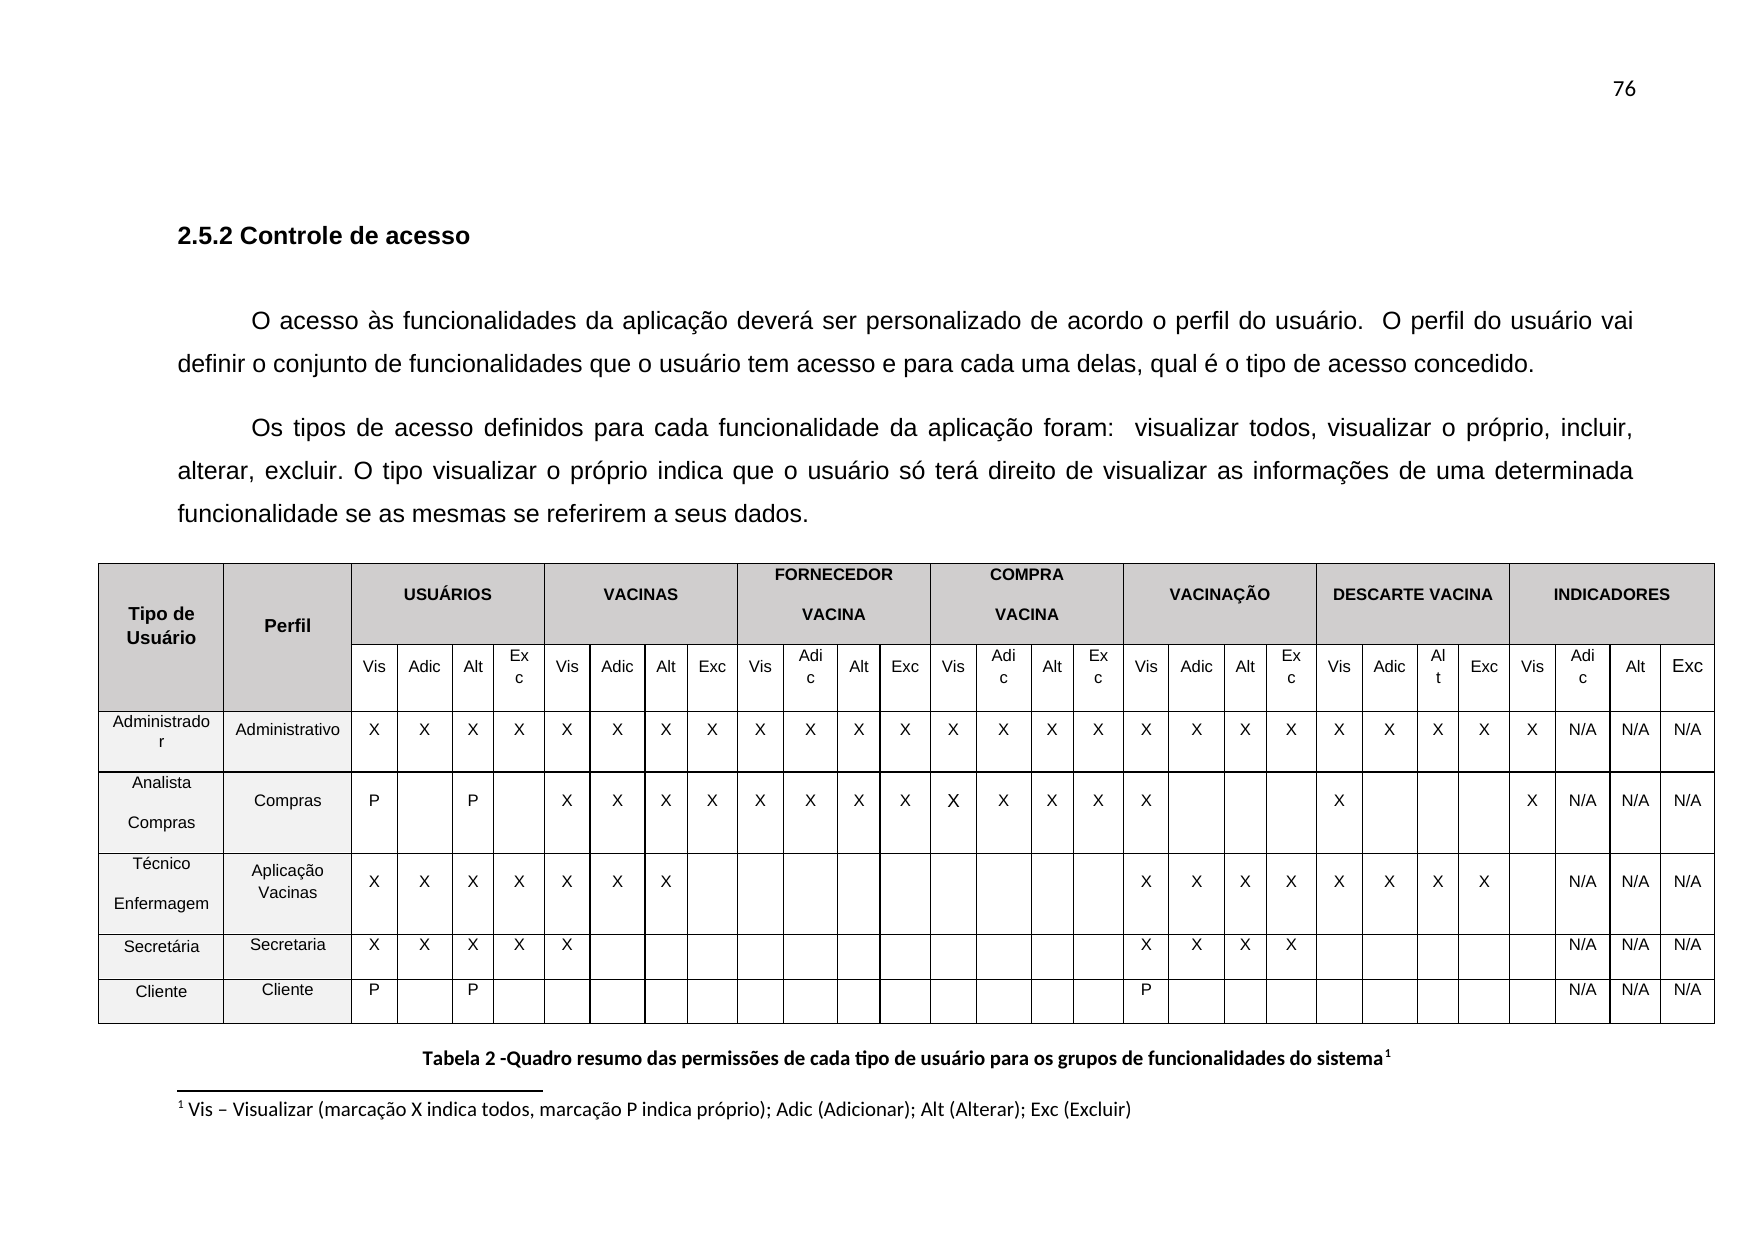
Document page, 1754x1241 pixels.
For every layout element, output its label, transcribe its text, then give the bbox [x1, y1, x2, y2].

table_cell X [398, 935, 452, 978]
table_cell X [646, 773, 687, 852]
table_cell N/A [1611, 980, 1660, 1023]
table_cell [1510, 854, 1555, 933]
table_header VACINAS [545, 564, 737, 644]
table_cell X [881, 712, 930, 771]
table_cell [1267, 773, 1316, 852]
table_cell Compras [224, 773, 351, 852]
table_cell X [1317, 773, 1362, 852]
table_cell X [1169, 854, 1224, 933]
table_cell X [1225, 712, 1266, 771]
table_cell X [738, 773, 783, 852]
table_cell [1459, 935, 1509, 978]
table_cell Exc [688, 645, 737, 711]
table_cell N/A [1611, 854, 1660, 933]
table_cell [838, 980, 879, 1023]
table_header Tipo de Usuário [99, 564, 223, 711]
table_cell [931, 980, 976, 1023]
table_cell [881, 980, 930, 1023]
table_cell N/A [1556, 980, 1609, 1023]
table_cell X [545, 854, 589, 933]
table_cell X [545, 773, 589, 852]
table_cell [738, 935, 783, 978]
table_cell Secretaria [224, 935, 351, 978]
table_header Perfil [224, 564, 351, 711]
table_cell Adic [591, 645, 644, 711]
table_cell X [977, 712, 1031, 771]
table_cell Vis [931, 645, 976, 711]
table_cell [545, 980, 589, 1023]
table_cell Exc [494, 645, 544, 711]
table_cell [1267, 980, 1316, 1023]
table_cell [688, 854, 737, 933]
table_cell X [453, 935, 493, 978]
table_cell N/A [1661, 980, 1714, 1023]
table_cell N/A [1661, 712, 1714, 771]
table_cell [1225, 980, 1266, 1023]
table_cell X [646, 712, 687, 771]
table_cell X [1363, 854, 1417, 933]
table_cell [1317, 980, 1362, 1023]
table_cell X [398, 712, 452, 771]
table_cell [1317, 935, 1362, 978]
table_cell [977, 854, 1031, 933]
table_cell X [591, 712, 644, 771]
text O acesso às funcionalidades da aplicação deverá ser personalizado de acordo o perfil do usuário. O perfil do usuário vai definir o conjunto de funcionalidades que o usuário tem acesso e para cada uma delas, qual é o tipo de acesso concedido. [177, 306, 1636, 378]
table_cell [881, 935, 930, 978]
table_cell X [453, 712, 493, 771]
table_cell [738, 980, 783, 1023]
table_cell P [453, 773, 493, 852]
table_cell [591, 935, 644, 978]
table_cell [1459, 773, 1509, 852]
table_cell X [352, 854, 397, 933]
table_cell Analista Compras [99, 773, 223, 852]
table_cell X [688, 773, 737, 852]
table_cell X [1074, 712, 1123, 771]
table_cell [646, 935, 687, 978]
table_cell Vis [1317, 645, 1362, 711]
table_cell [1363, 935, 1417, 978]
table_cell X [784, 712, 837, 771]
table_cell [398, 773, 452, 852]
table_cell X [1124, 935, 1168, 978]
table_cell X [1074, 773, 1123, 852]
table_cell N/A [1661, 773, 1714, 852]
table_cell [688, 935, 737, 978]
table_cell [784, 935, 837, 978]
table_cell Exc [1459, 645, 1509, 711]
table_cell Adic [784, 645, 837, 711]
table_cell X [1418, 712, 1458, 771]
table_cell Exc [1661, 645, 1714, 711]
table_cell Adic [1169, 645, 1224, 711]
table_cell X [1418, 854, 1458, 933]
table_cell Exc [1267, 645, 1316, 711]
table_cell [1459, 980, 1509, 1023]
table_cell Vis [1510, 645, 1555, 711]
table_cell Cliente [99, 980, 223, 1023]
table_cell X [1032, 773, 1073, 852]
table_cell [838, 935, 879, 978]
table_cell X [398, 854, 452, 933]
table_cell X [494, 712, 544, 771]
table_cell X [1225, 854, 1266, 933]
table_cell [977, 980, 1031, 1023]
table_cell N/A [1556, 712, 1609, 771]
table_cell X [545, 712, 589, 771]
table_cell X [352, 935, 397, 978]
table_cell Administrativo [224, 712, 351, 771]
table_cell P [453, 980, 493, 1023]
table_cell [1032, 980, 1073, 1023]
table_cell Vis [352, 645, 397, 711]
table_cell [494, 980, 544, 1023]
table_cell [688, 980, 737, 1023]
table_cell X [591, 773, 644, 852]
table_cell Vis [545, 645, 589, 711]
table_cell N/A [1611, 935, 1660, 978]
table_cell X [453, 854, 493, 933]
table_header VACINAÇÃO [1124, 564, 1316, 644]
table_cell [1169, 773, 1224, 852]
table_cell X [1169, 935, 1224, 978]
table_cell Alt [646, 645, 687, 711]
table_cell N/A [1556, 773, 1609, 852]
table_cell [1363, 773, 1417, 852]
table_cell Aplicação Vacinas [224, 854, 351, 933]
table_cell X [881, 773, 930, 852]
table_cell X [494, 935, 544, 978]
table_cell X [688, 712, 737, 771]
table_header DESCARTE VACINA [1317, 564, 1509, 644]
table_cell Vis [1124, 645, 1168, 711]
table_cell Alt [838, 645, 879, 711]
table_cell P [1124, 980, 1168, 1023]
table_cell [1074, 980, 1123, 1023]
table_cell [931, 935, 976, 978]
table_cell [784, 980, 837, 1023]
table_cell Adic [1363, 645, 1417, 711]
table_cell X [838, 712, 879, 771]
table_cell X [591, 854, 644, 933]
table_cell X [1459, 712, 1509, 771]
table_cell X [1363, 712, 1417, 771]
table_cell N/A [1611, 773, 1660, 852]
table_cell [646, 980, 687, 1023]
table_cell X [352, 712, 397, 771]
table_cell Alt [1225, 645, 1266, 711]
table_cell [1169, 980, 1224, 1023]
table_cell [931, 854, 976, 933]
table_cell N/A [1556, 854, 1609, 933]
table_cell [1510, 980, 1555, 1023]
table_cell X [838, 773, 879, 852]
table_cell X [1225, 935, 1266, 978]
table_cell [1510, 935, 1555, 978]
table_header FORNECEDOR VACINA [738, 564, 930, 644]
table_cell N/A [1611, 712, 1660, 771]
table_cell Vis [738, 645, 783, 711]
table_header INDICADORES [1510, 564, 1714, 644]
table_cell X [646, 854, 687, 933]
table_cell X [1510, 773, 1555, 852]
table_cell P [352, 773, 397, 852]
table_cell [881, 854, 930, 933]
table_cell N/A [1661, 854, 1714, 933]
table_cell [1363, 980, 1417, 1023]
table_cell [1074, 854, 1123, 933]
table_cell [738, 854, 783, 933]
table_cell X [1267, 854, 1316, 933]
table_cell [591, 980, 644, 1023]
table_cell X [931, 773, 976, 852]
table_cell X [1459, 854, 1509, 933]
table_cell [977, 935, 1031, 978]
table_cell X [1124, 854, 1168, 933]
table_cell P [352, 980, 397, 1023]
table_cell [1418, 935, 1458, 978]
table_cell [398, 980, 452, 1023]
table_cell Alt [453, 645, 493, 711]
table_cell Exc [1074, 645, 1123, 711]
table_cell Adic [1556, 645, 1609, 711]
table_header COMPRA VACINA [931, 564, 1123, 644]
table_cell N/A [1556, 935, 1609, 978]
table_cell Exc [881, 645, 930, 711]
table_cell Alt [1611, 645, 1660, 711]
table_cell Adic [398, 645, 452, 711]
table_cell [838, 854, 879, 933]
table_cell [494, 773, 544, 852]
table_cell X [1317, 712, 1362, 771]
table_cell Alt [1032, 645, 1073, 711]
table_cell X [931, 712, 976, 771]
table_cell [1418, 980, 1458, 1023]
table_cell X [1317, 854, 1362, 933]
table_cell X [494, 854, 544, 933]
table_header USUÁRIOS [352, 564, 544, 644]
table_cell Alt [1418, 645, 1458, 711]
table_cell [1032, 935, 1073, 978]
table_cell X [1510, 712, 1555, 771]
table_cell [1225, 773, 1266, 852]
table_cell Administrador [99, 712, 223, 771]
table_cell X [1267, 935, 1316, 978]
table_cell [784, 854, 837, 933]
table_cell [1074, 935, 1123, 978]
table_cell X [977, 773, 1031, 852]
table_cell X [1124, 712, 1168, 771]
table_cell X [545, 935, 589, 978]
table_cell X [738, 712, 783, 771]
text 2.5.2 Controle de acesso [177, 221, 1636, 250]
table_cell [1032, 854, 1073, 933]
table_cell [1418, 773, 1458, 852]
text Os tipos de acesso definidos para cada funcionalidade da aplicação foram: visualizar todos, visualizar o próprio, incluir, alterar, excluir. O tipo visualizar o próprio indica que o usuário só terá direito de visualizar as informações de uma determinada funcionalidade se as mesmas se referirem a seus dados. [177, 413, 1636, 528]
table_cell N/A [1661, 935, 1714, 978]
table_cell Técnico Enfermagem [99, 854, 223, 933]
table_cell X [1124, 773, 1168, 852]
table_cell X [1169, 712, 1224, 771]
table_cell Secretária [99, 935, 223, 978]
table_cell X [1032, 712, 1073, 771]
table_cell Cliente [224, 980, 351, 1023]
table_cell X [784, 773, 837, 852]
table_cell X [1267, 712, 1316, 771]
table_cell Adic [977, 645, 1031, 711]
